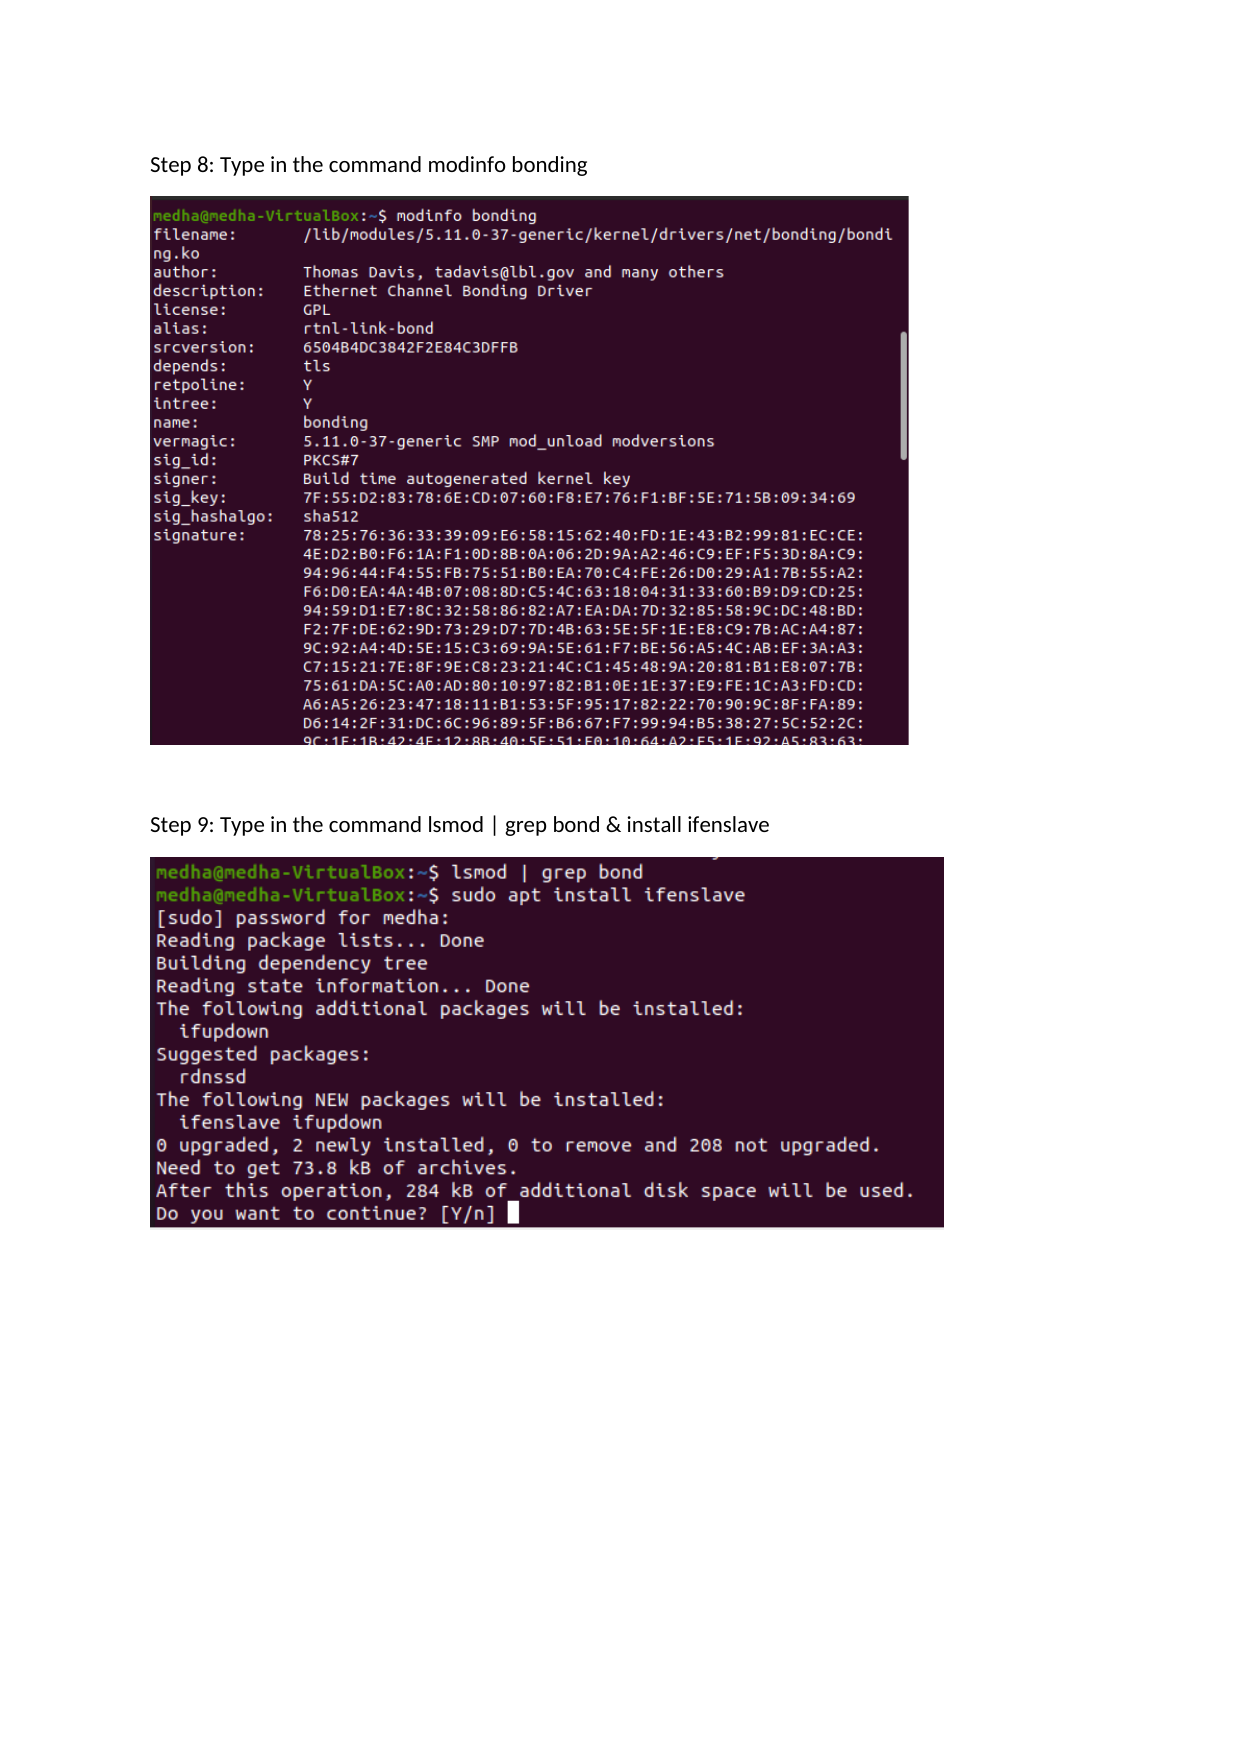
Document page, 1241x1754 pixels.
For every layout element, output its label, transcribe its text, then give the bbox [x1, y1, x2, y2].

picture [150, 857, 944, 1230]
picture [150, 196, 909, 745]
text Step 8: Type in the command modinfo bonding [150, 150, 1090, 178]
text Step 9: Type in the command lsmod | grep bond & install ifenslave [150, 810, 1090, 838]
